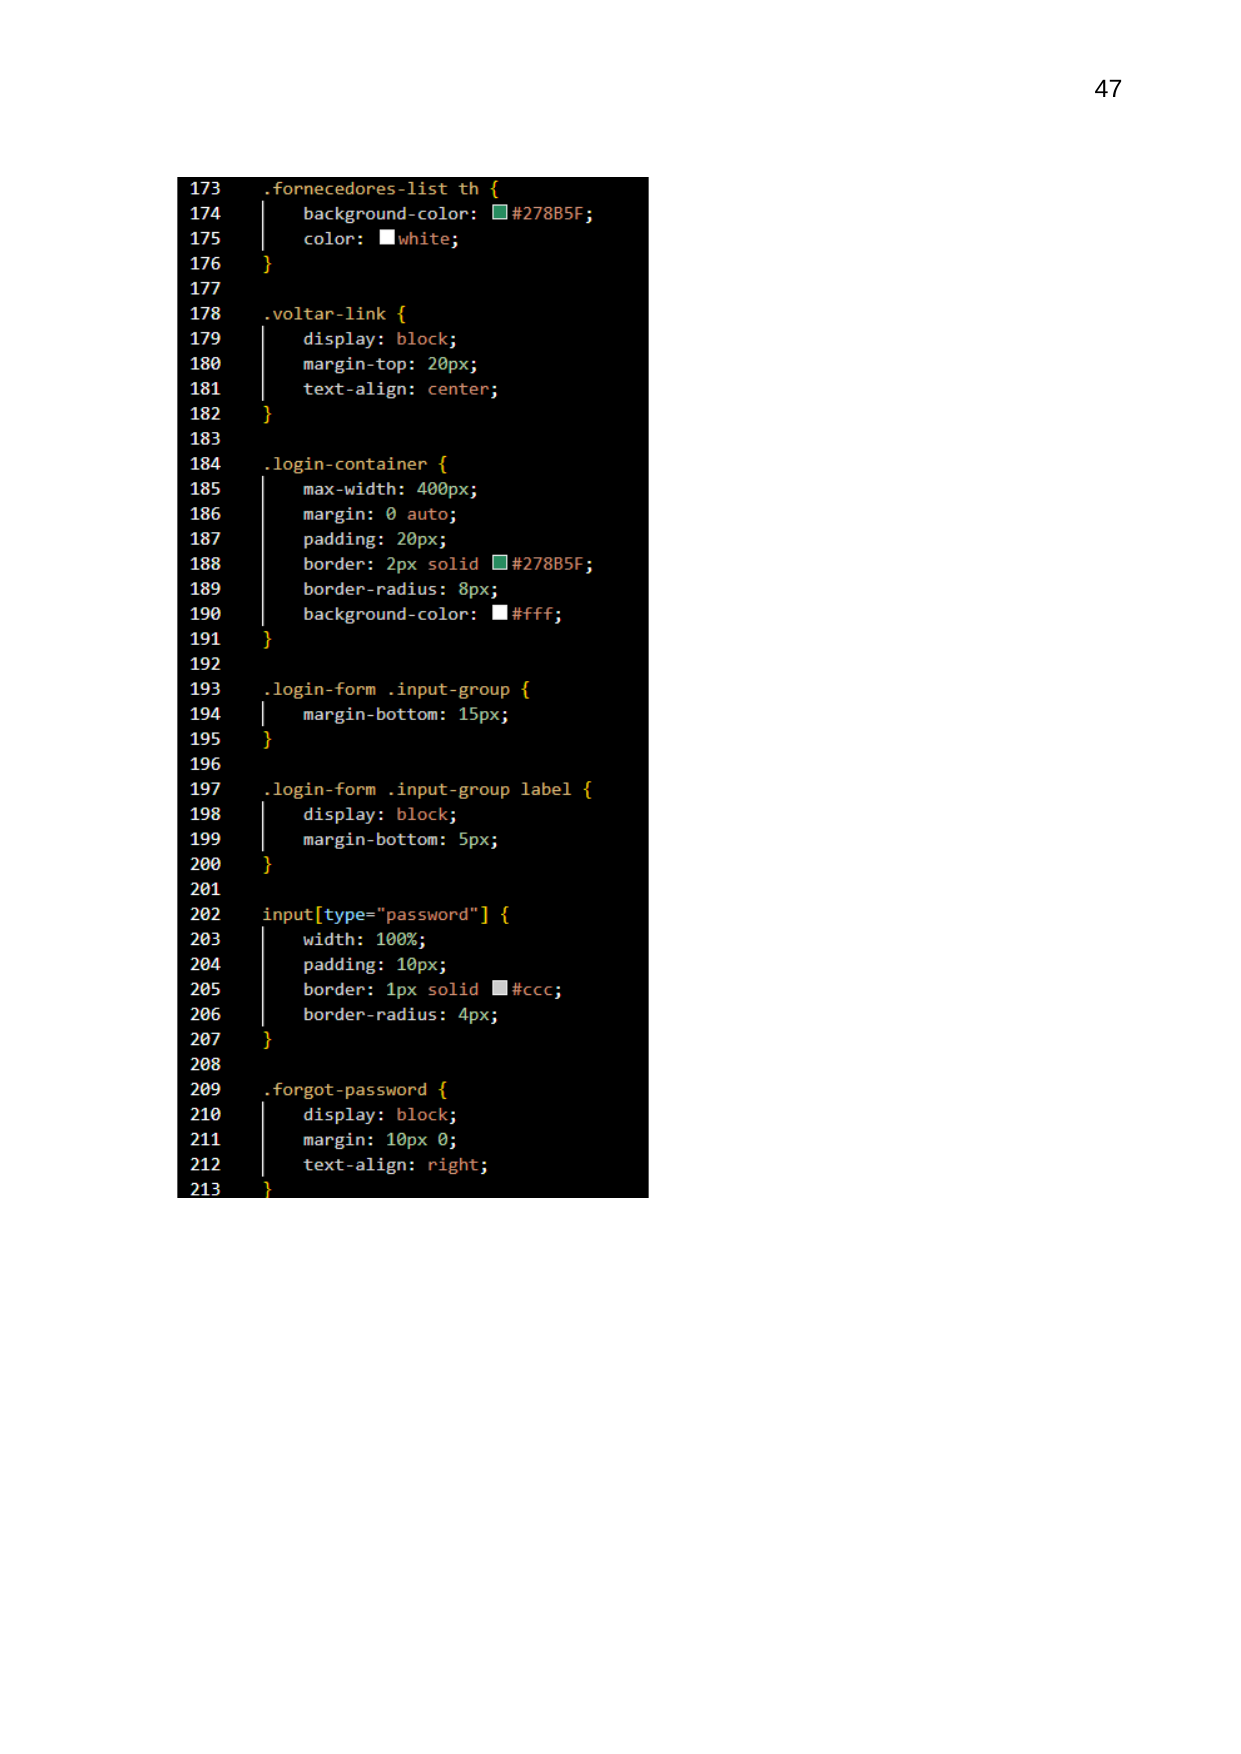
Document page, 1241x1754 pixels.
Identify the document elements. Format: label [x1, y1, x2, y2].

picture [177, 177, 649, 1198]
